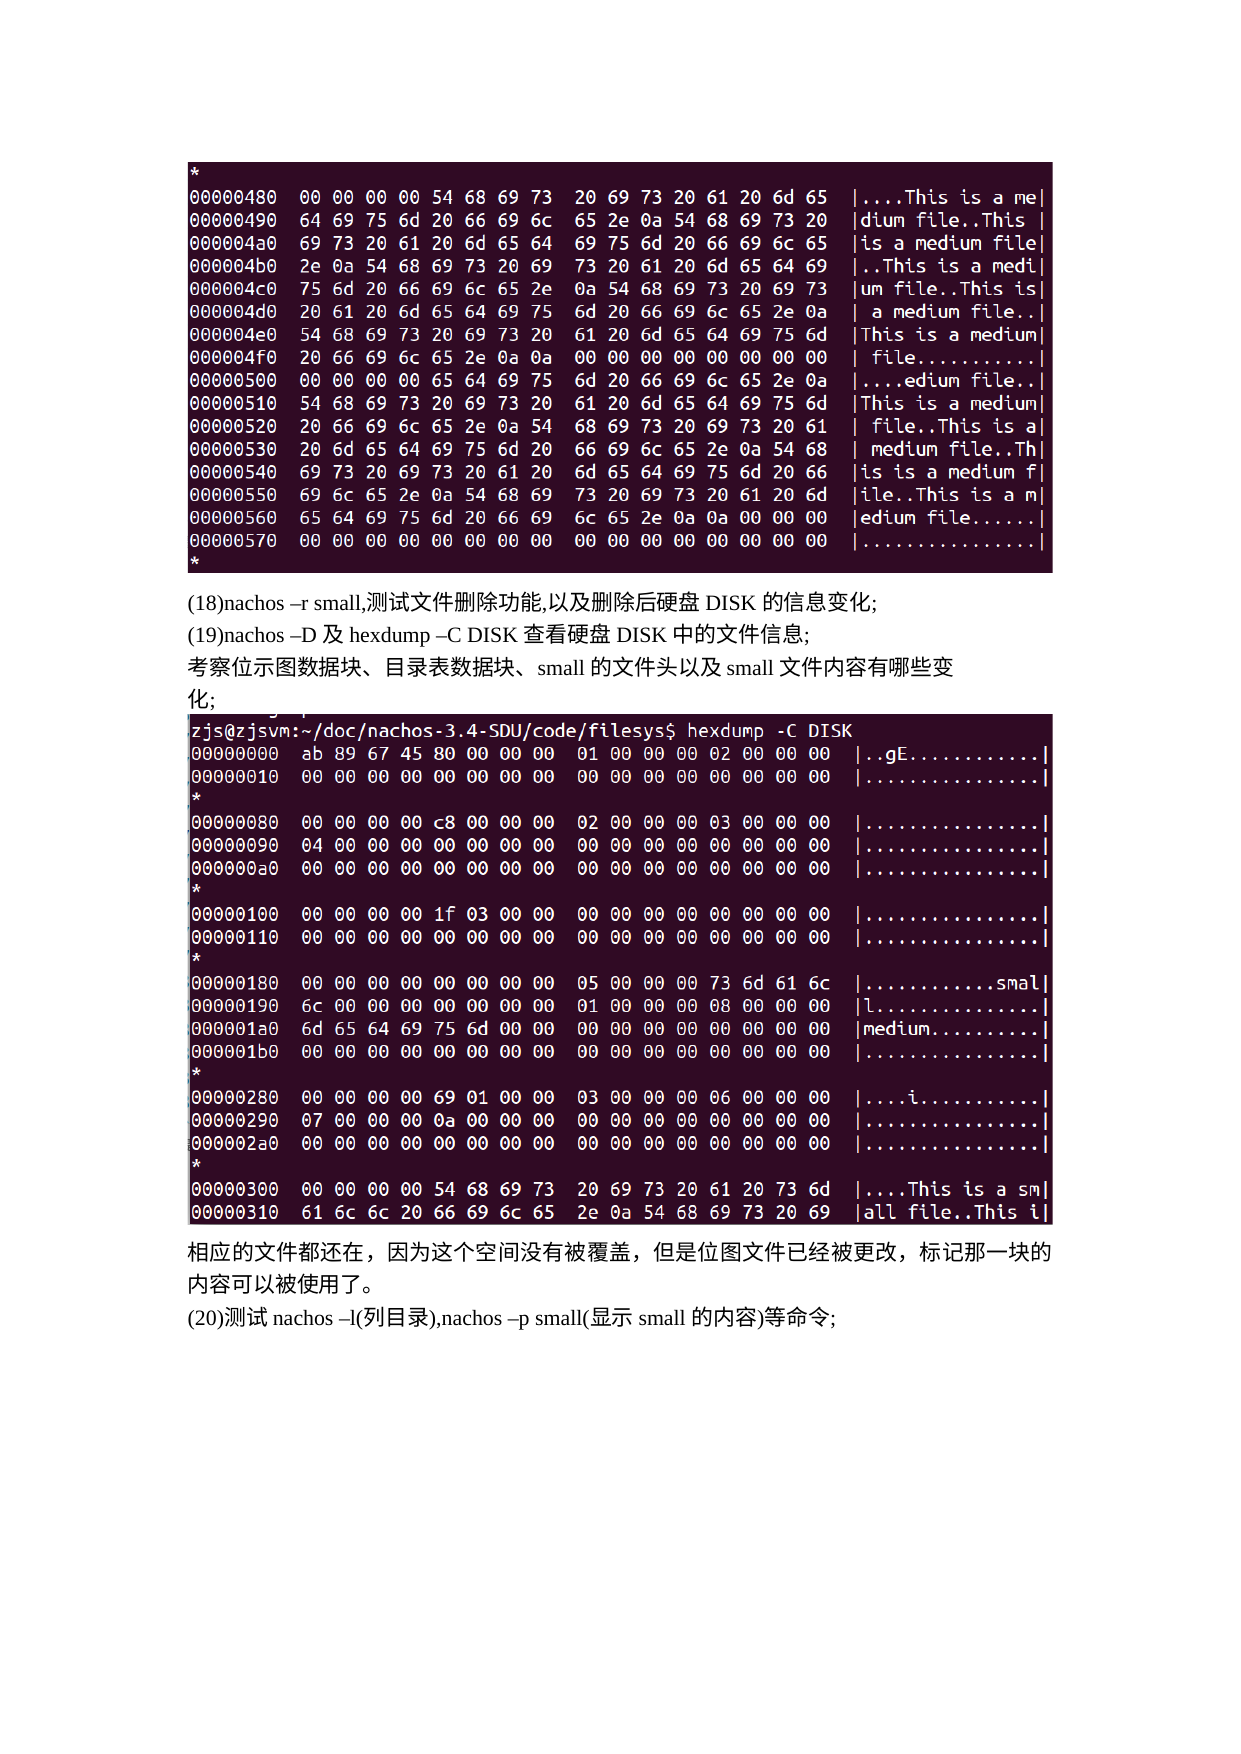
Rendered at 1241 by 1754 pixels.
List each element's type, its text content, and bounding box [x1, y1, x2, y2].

text 考察位示图数据块、目录表数据块、small 的文件头以及 small 文件内容有哪些变 [187, 649, 1053, 682]
text 化; [187, 682, 1053, 714]
text (18)nachos –r small,测试文件删除功能,以及删除后硬盘 DISK 的信息变化; [187, 584, 1053, 617]
text (19)nachos –D 及 hexdump –C DISK 查看硬盘 DISK 中的文件信息; [187, 617, 1053, 649]
text 相应的文件都还在，因为这个空间没有被覆盖，但是位图文件已经被更改，标记那一块的内容可以被使用了。 [187, 1234, 1053, 1299]
picture [187, 162, 1053, 573]
text (20)测试 nachos –l(列目录),nachos –p small(显示 small 的内容)等命令; [187, 1299, 1053, 1332]
picture [187, 714, 1053, 1225]
